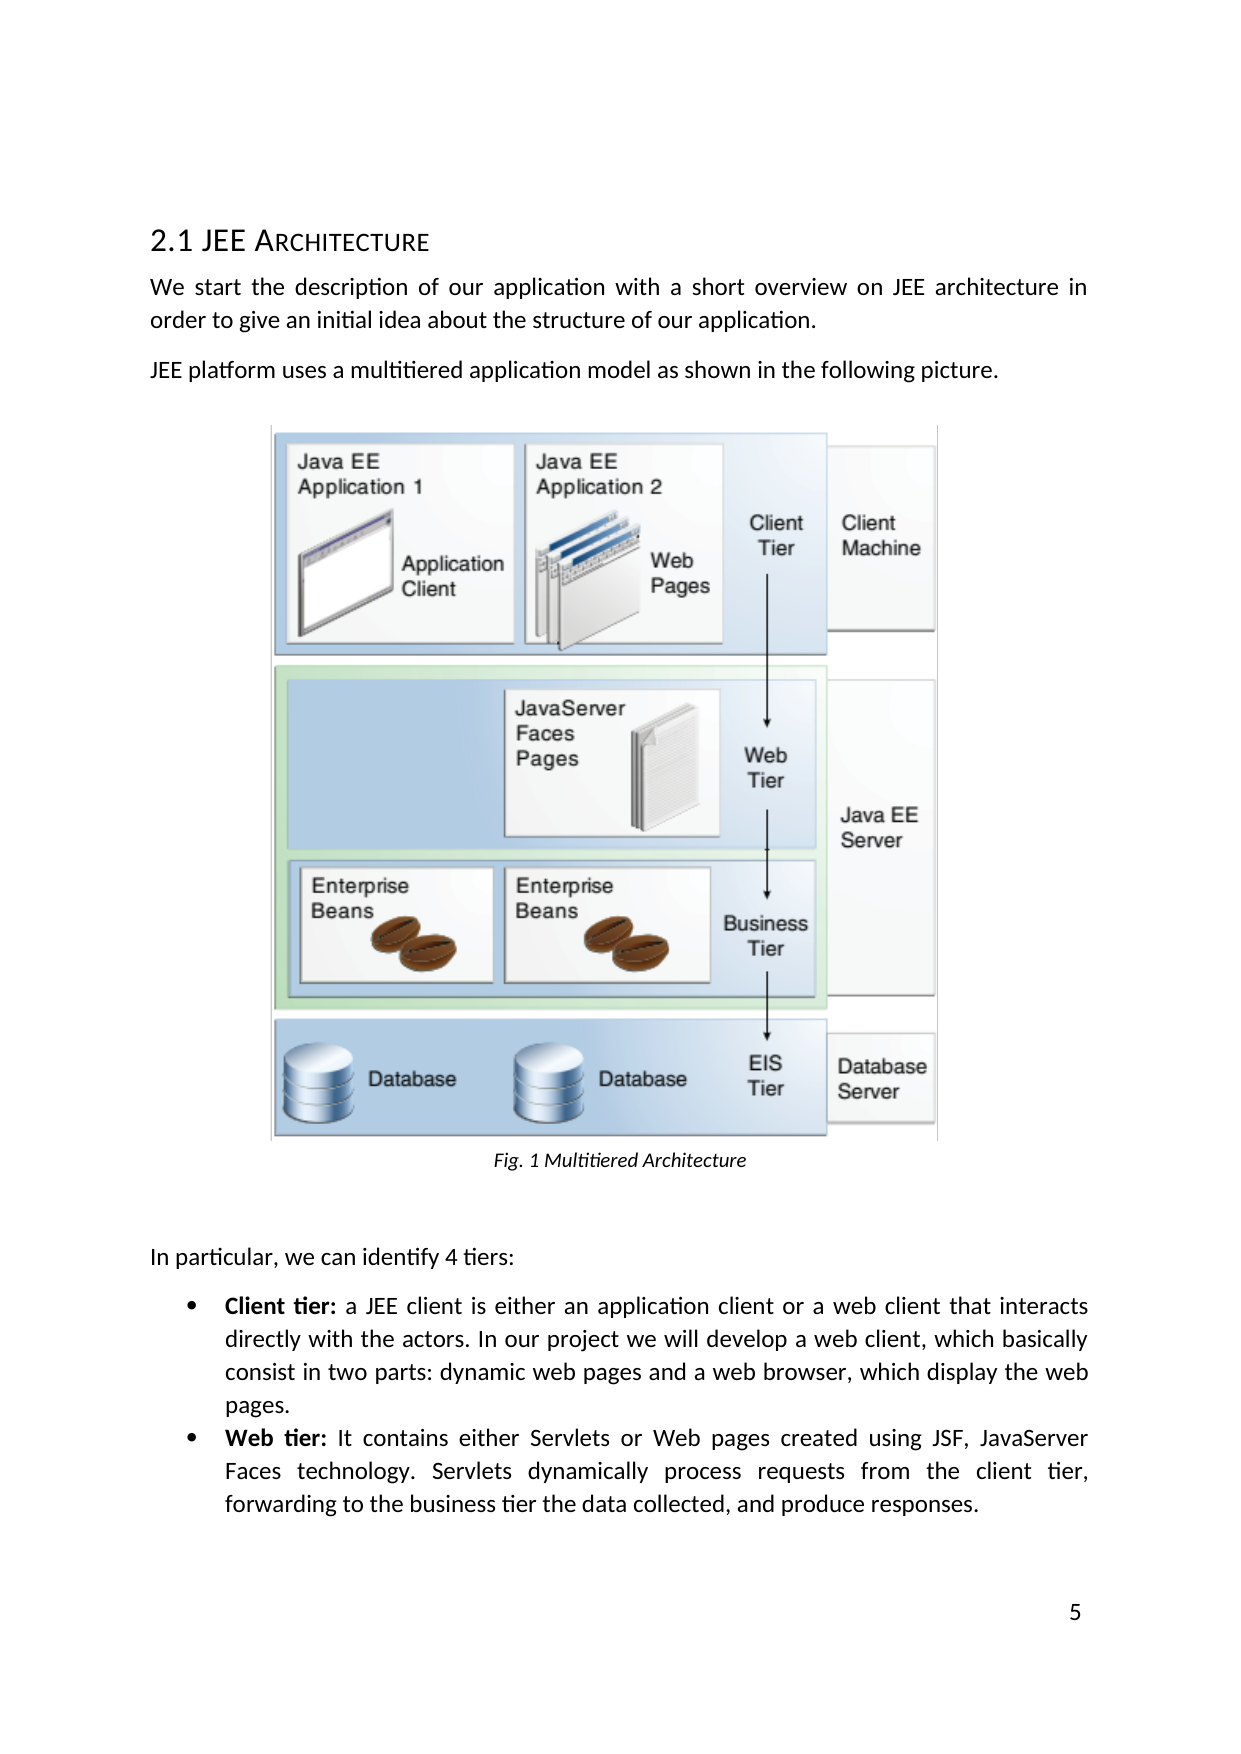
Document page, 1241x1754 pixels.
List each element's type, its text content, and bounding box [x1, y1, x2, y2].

list Web tier: It contains either Servlets or Web pages created using JSF, JavaServer Faces technology. Servlets dynamically process requests from the client tier, forwarding to the business tier the data collected, and produce responses. [187, 1422, 1090, 1518]
text JEE platform uses a multitiered application model as shown in the following picture. [150, 354, 1090, 384]
list Client tier: a JEE client is either an application client or a web client that interacts directly with the actors. In our project we will develop a web client, which basically consist in two parts: dynamic web pages and a web browser, which display the web pages. [187, 1290, 1090, 1419]
text In particular, we can identify 4 tiers: [150, 1241, 1090, 1271]
text Fig. 1 Multitiered Architecture [150, 1147, 1090, 1172]
subtitle 2.1 JEE Architecture [150, 219, 1090, 260]
text We start the description of our application with a short overview on JEE architecture in order to give an initial idea about the structure of our application. [150, 271, 1090, 335]
